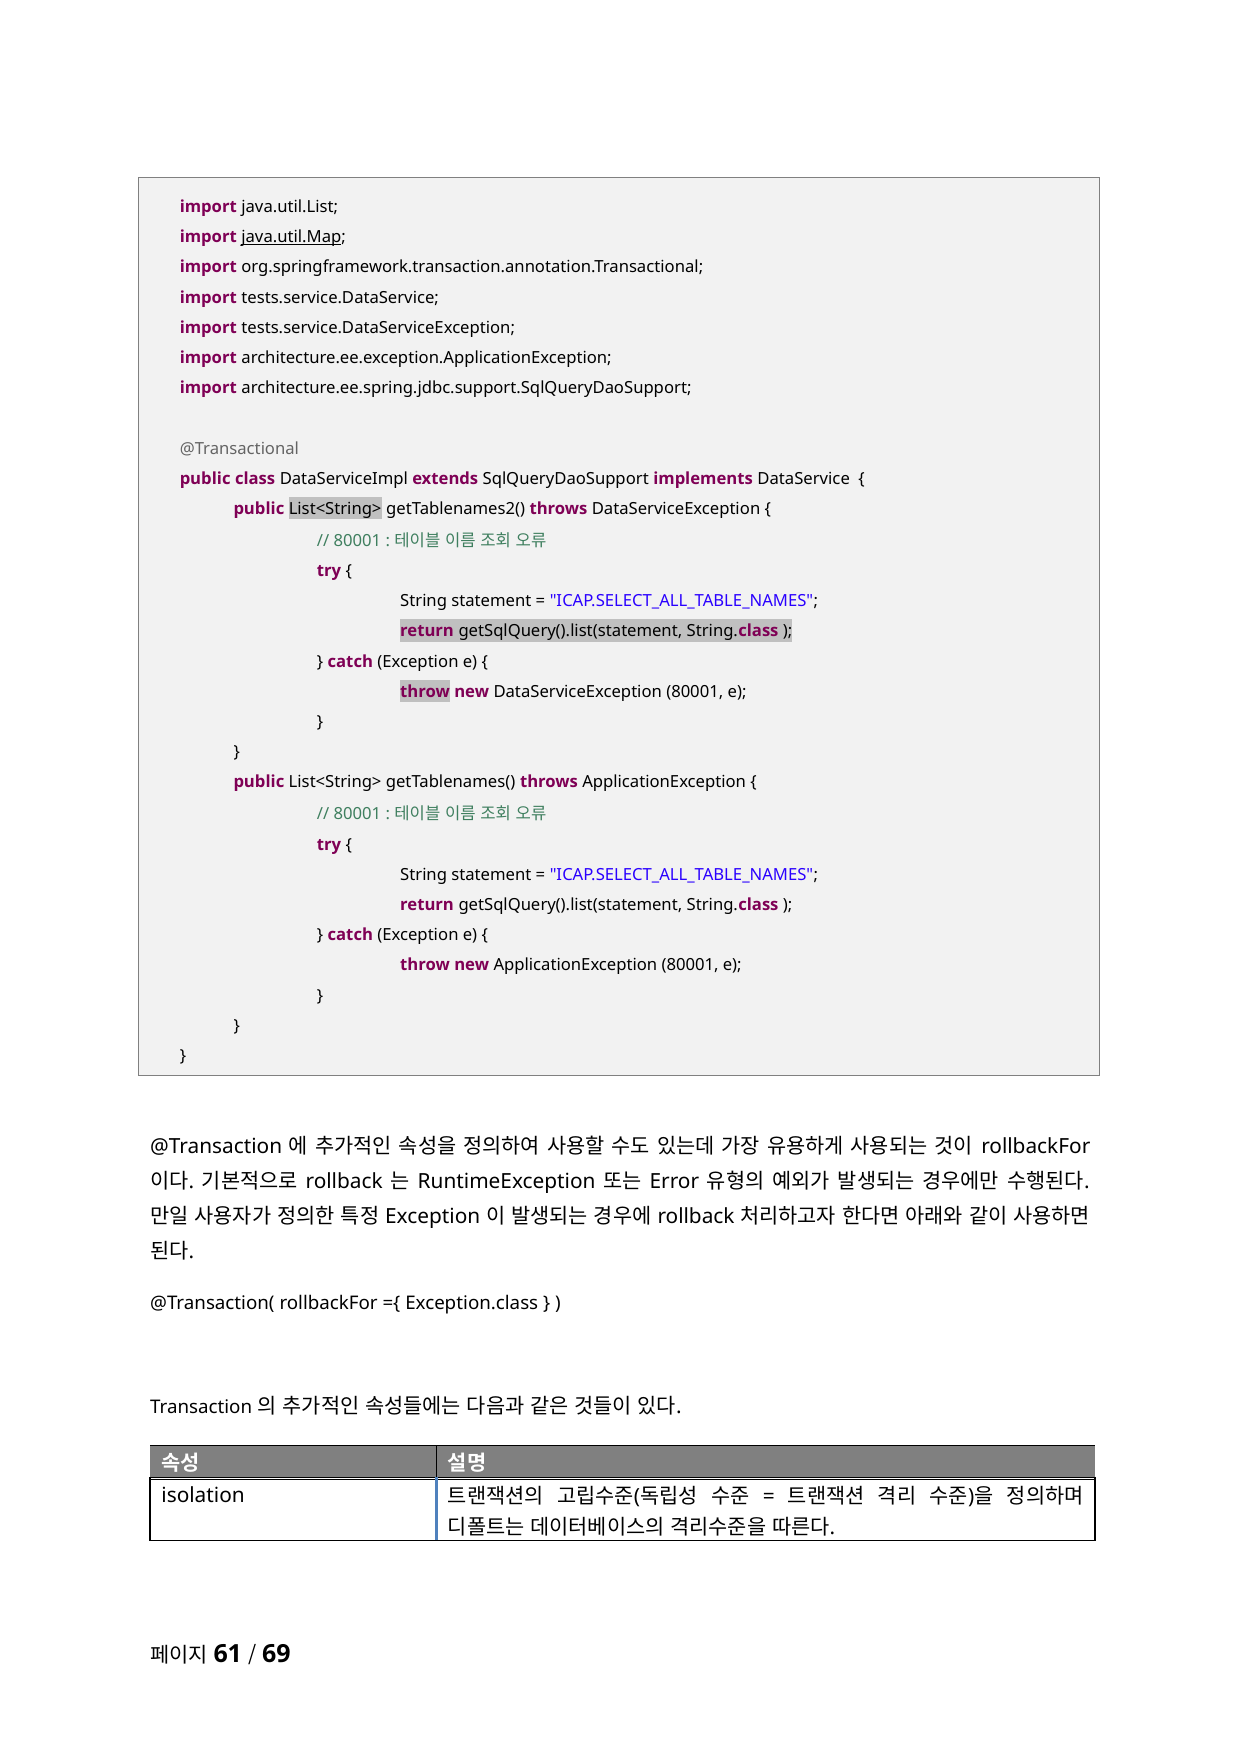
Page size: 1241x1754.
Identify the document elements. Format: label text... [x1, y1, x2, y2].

text @Transaction( rollbackFor ={ Exception.class } ) [150, 1289, 1090, 1315]
table_cell isolation [151, 1480, 435, 1540]
table_header 속성 [150, 1446, 436, 1477]
text @Transaction 에 추가적인 속성을 정의하여 사용할 수도 있는데 가장 유용하게 사용되는 것이 rollbackFor 이다. 기본적으로 rollback 는 RuntimeException 또는 Error 유형의 예외가 발생되는 경우에만 수행된다. 만일 사용자가 정의한 특정 Exception 이 발생되는 경우에 rollback 처리하고자 한다면 아래와 같이 사용하면 된다. [150, 1129, 1090, 1264]
table_cell 트랜잭션의 고립수준(독립성 수준 = 트랜잭션 격리 수준)을 정의하며 디폴트는 데이터베이스의 격리수준을 따른다. [438, 1480, 1094, 1540]
text Transaction 의 추가적인 속성들에는 다음과 같은 것들이 있다. [150, 1390, 1090, 1420]
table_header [139, 178, 1099, 1075]
table_header 설명 [437, 1446, 1095, 1477]
